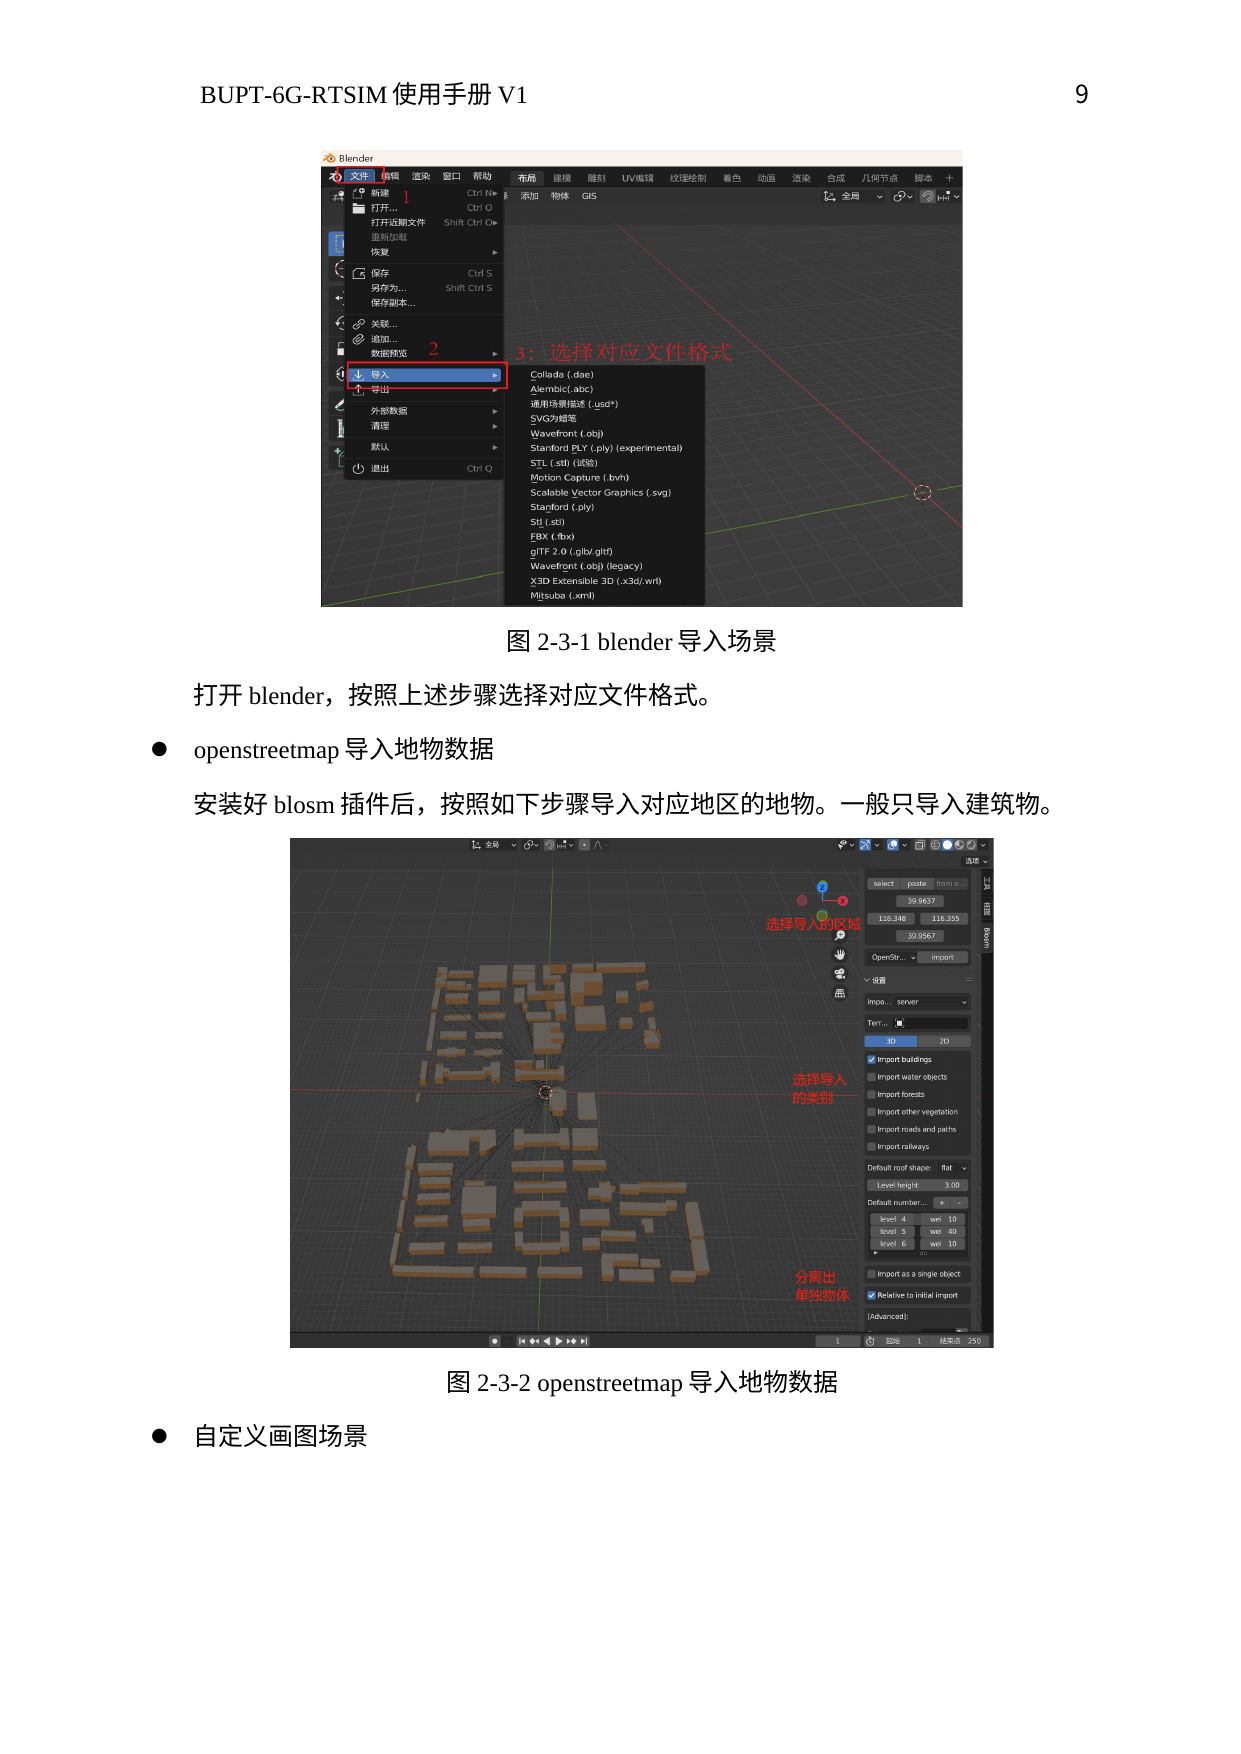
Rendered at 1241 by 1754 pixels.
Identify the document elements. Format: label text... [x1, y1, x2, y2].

picture [321, 150, 963, 607]
list 图 2-3-1 blender导入场景 [194, 621, 1090, 657]
list openstreetmap导入地物数据 [150, 730, 1090, 766]
list 图 2-3-2 openstreetmap导入地物数据 [194, 1362, 1090, 1398]
list 安装好blosm插件后，按照如下步骤导入对应地区的地物。一般只导入建筑物。 [194, 784, 1090, 821]
list 自定义画图场景 [150, 1416, 1090, 1453]
picture [290, 838, 994, 1348]
list 打开blender，按照上述步骤选择对应文件格式。 [194, 676, 1090, 712]
